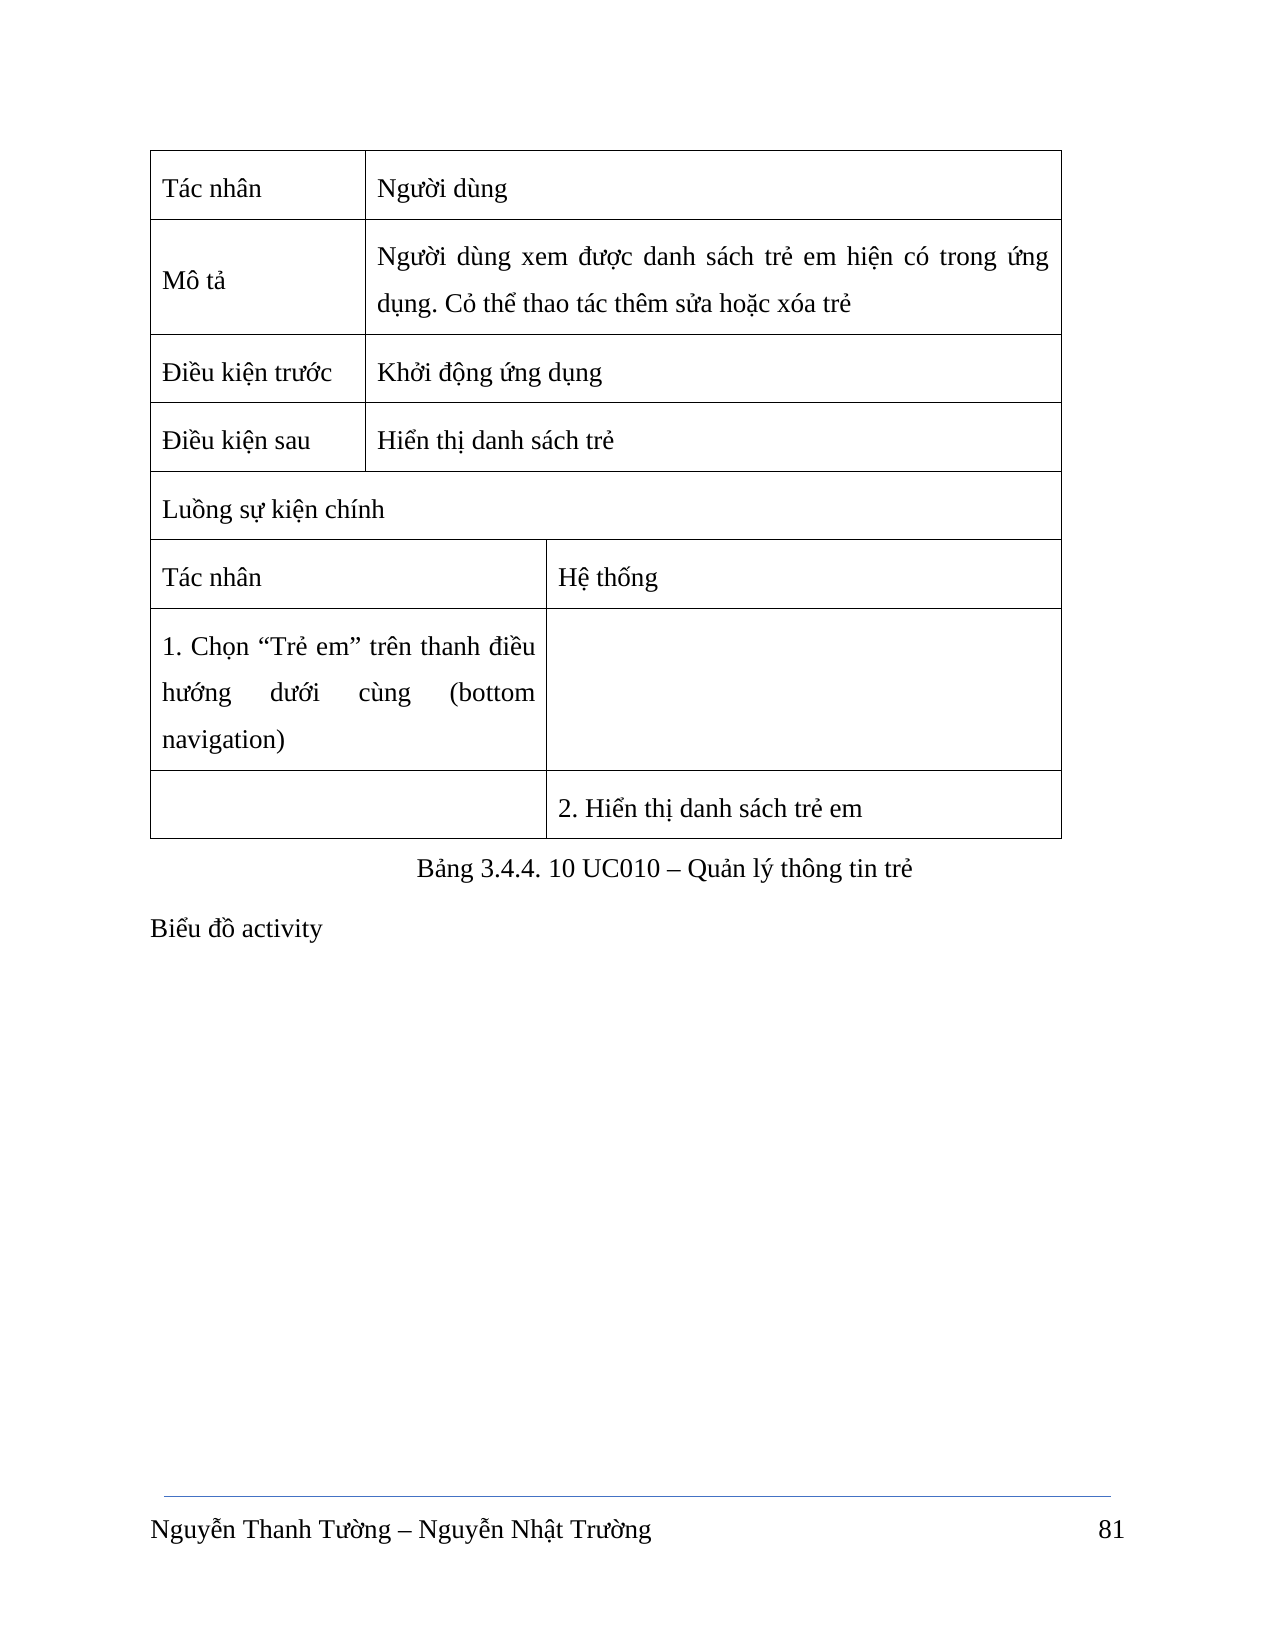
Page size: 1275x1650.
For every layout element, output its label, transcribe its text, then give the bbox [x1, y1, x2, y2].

table_cell Tác nhân [151, 151, 365, 218]
table_cell Hiển thị danh sách trẻ [366, 403, 1061, 471]
table_cell 1. Chọn “Trẻ em” trên thanh điều hướng dưới cùng (bottom navigation) [151, 609, 546, 770]
table_cell Hệ thống [547, 540, 1061, 608]
table_cell Khởi động ứng dụng [366, 335, 1061, 402]
table_cell Điều kiện sau [151, 403, 365, 471]
table_cell Người dùng xem được danh sách trẻ em hiện có trong ứng dụng. Cỏ thể thao tác thêm sửa hoặc xóa trẻ [366, 220, 1061, 334]
table_cell Mô tả [151, 220, 365, 334]
table_cell Điều kiện trước [151, 335, 365, 402]
table_cell Tác nhân [151, 540, 546, 608]
table_cell Luồng sự kiện chính [151, 472, 1061, 539]
table_cell Người dùng [366, 151, 1061, 218]
text Biểu đồ activity [150, 913, 1125, 944]
table_cell [547, 609, 1061, 770]
table_cell 2. Hiển thị danh sách trẻ em [547, 771, 1061, 838]
table_cell [151, 771, 546, 838]
